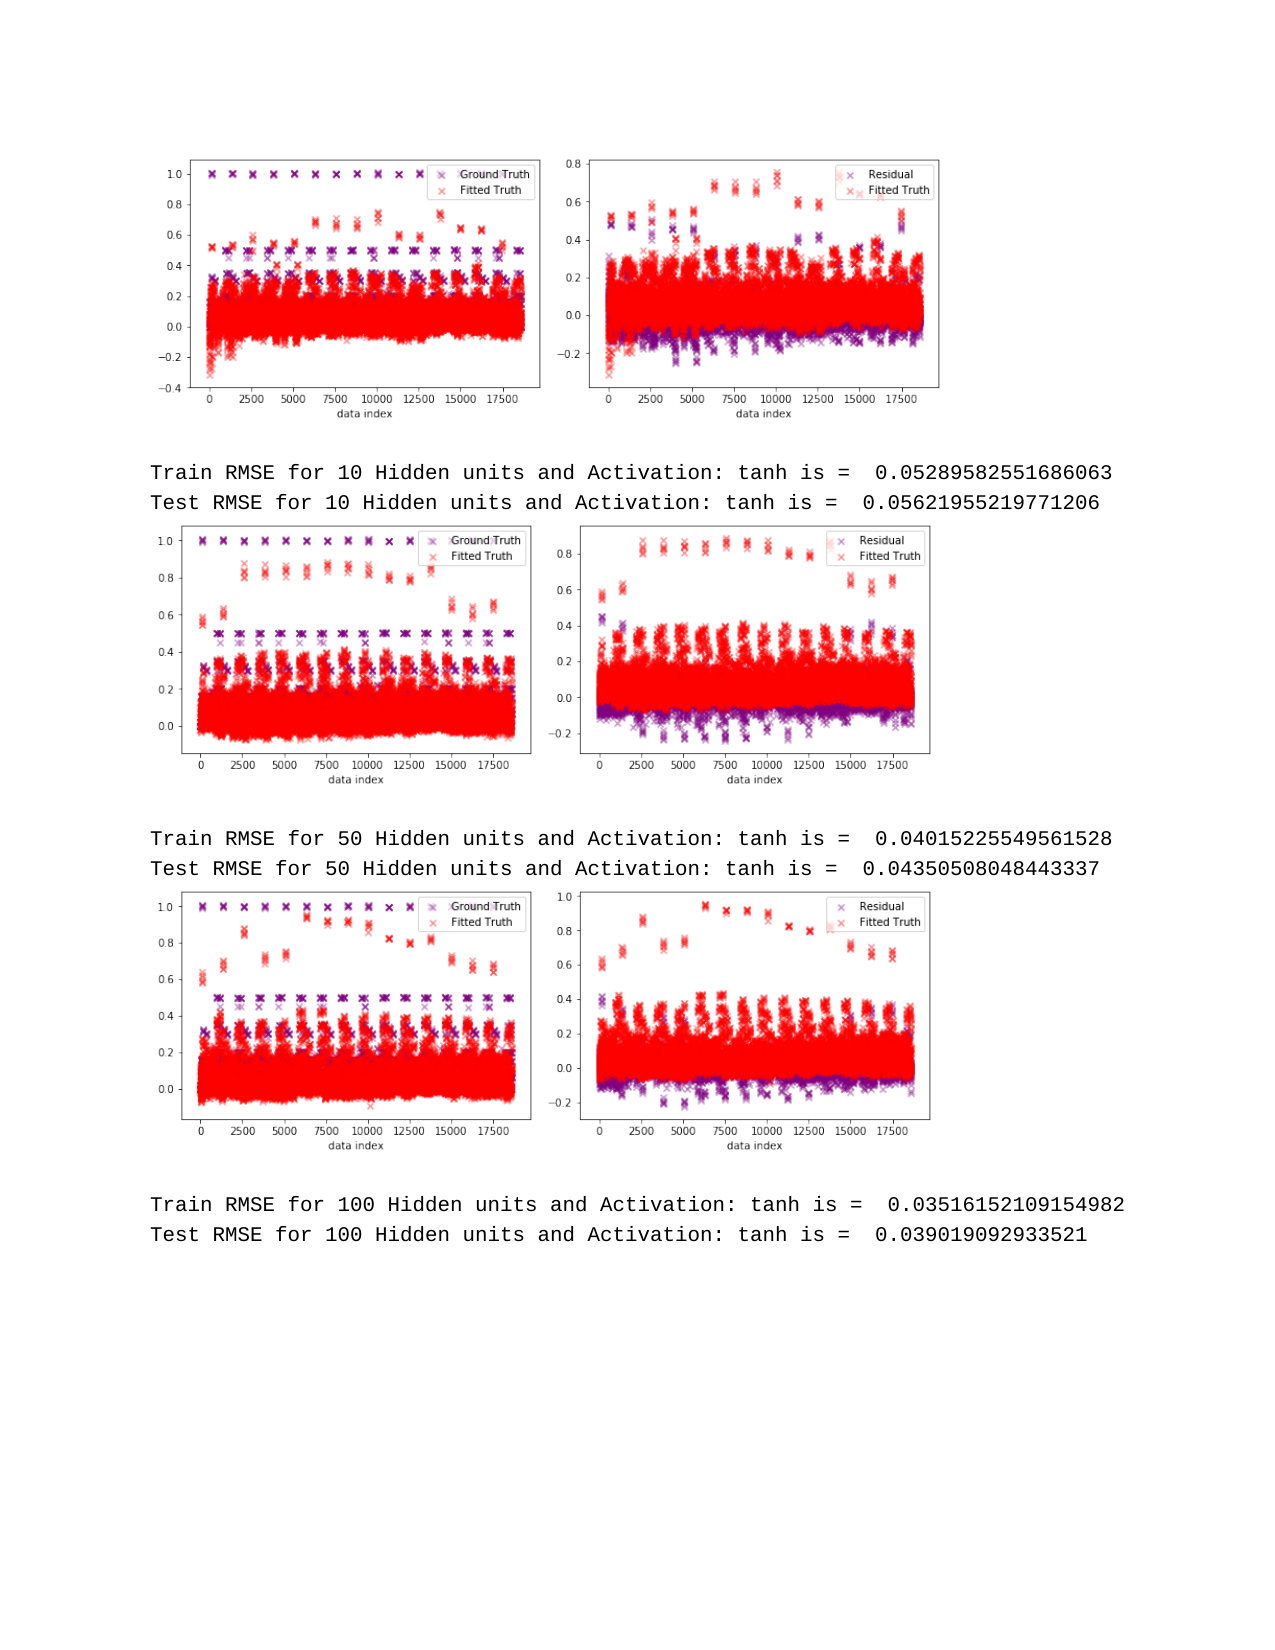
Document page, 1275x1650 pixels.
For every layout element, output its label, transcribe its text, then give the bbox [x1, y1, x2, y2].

picture [150, 150, 949, 427]
text Test RMSE for 100 Hidden units and Activation: tanh is = 0.039019092933521 [150, 1217, 1125, 1248]
text Train RMSE for 100 Hidden units and Activation: tanh is = 0.03516152109154982 [150, 1187, 1125, 1217]
picture [150, 881, 940, 1159]
text Test RMSE for 50 Hidden units and Activation: tanh is = 0.04350508048443337 [150, 852, 1125, 882]
text Train RMSE for 10 Hidden units and Activation: tanh is = 0.05289582551686063 [150, 455, 1125, 486]
picture [150, 516, 940, 793]
text Test RMSE for 10 Hidden units and Activation: tanh is = 0.05621955219771206 [150, 486, 1125, 516]
text Train RMSE for 50 Hidden units and Activation: tanh is = 0.04015225549561528 [150, 821, 1125, 852]
